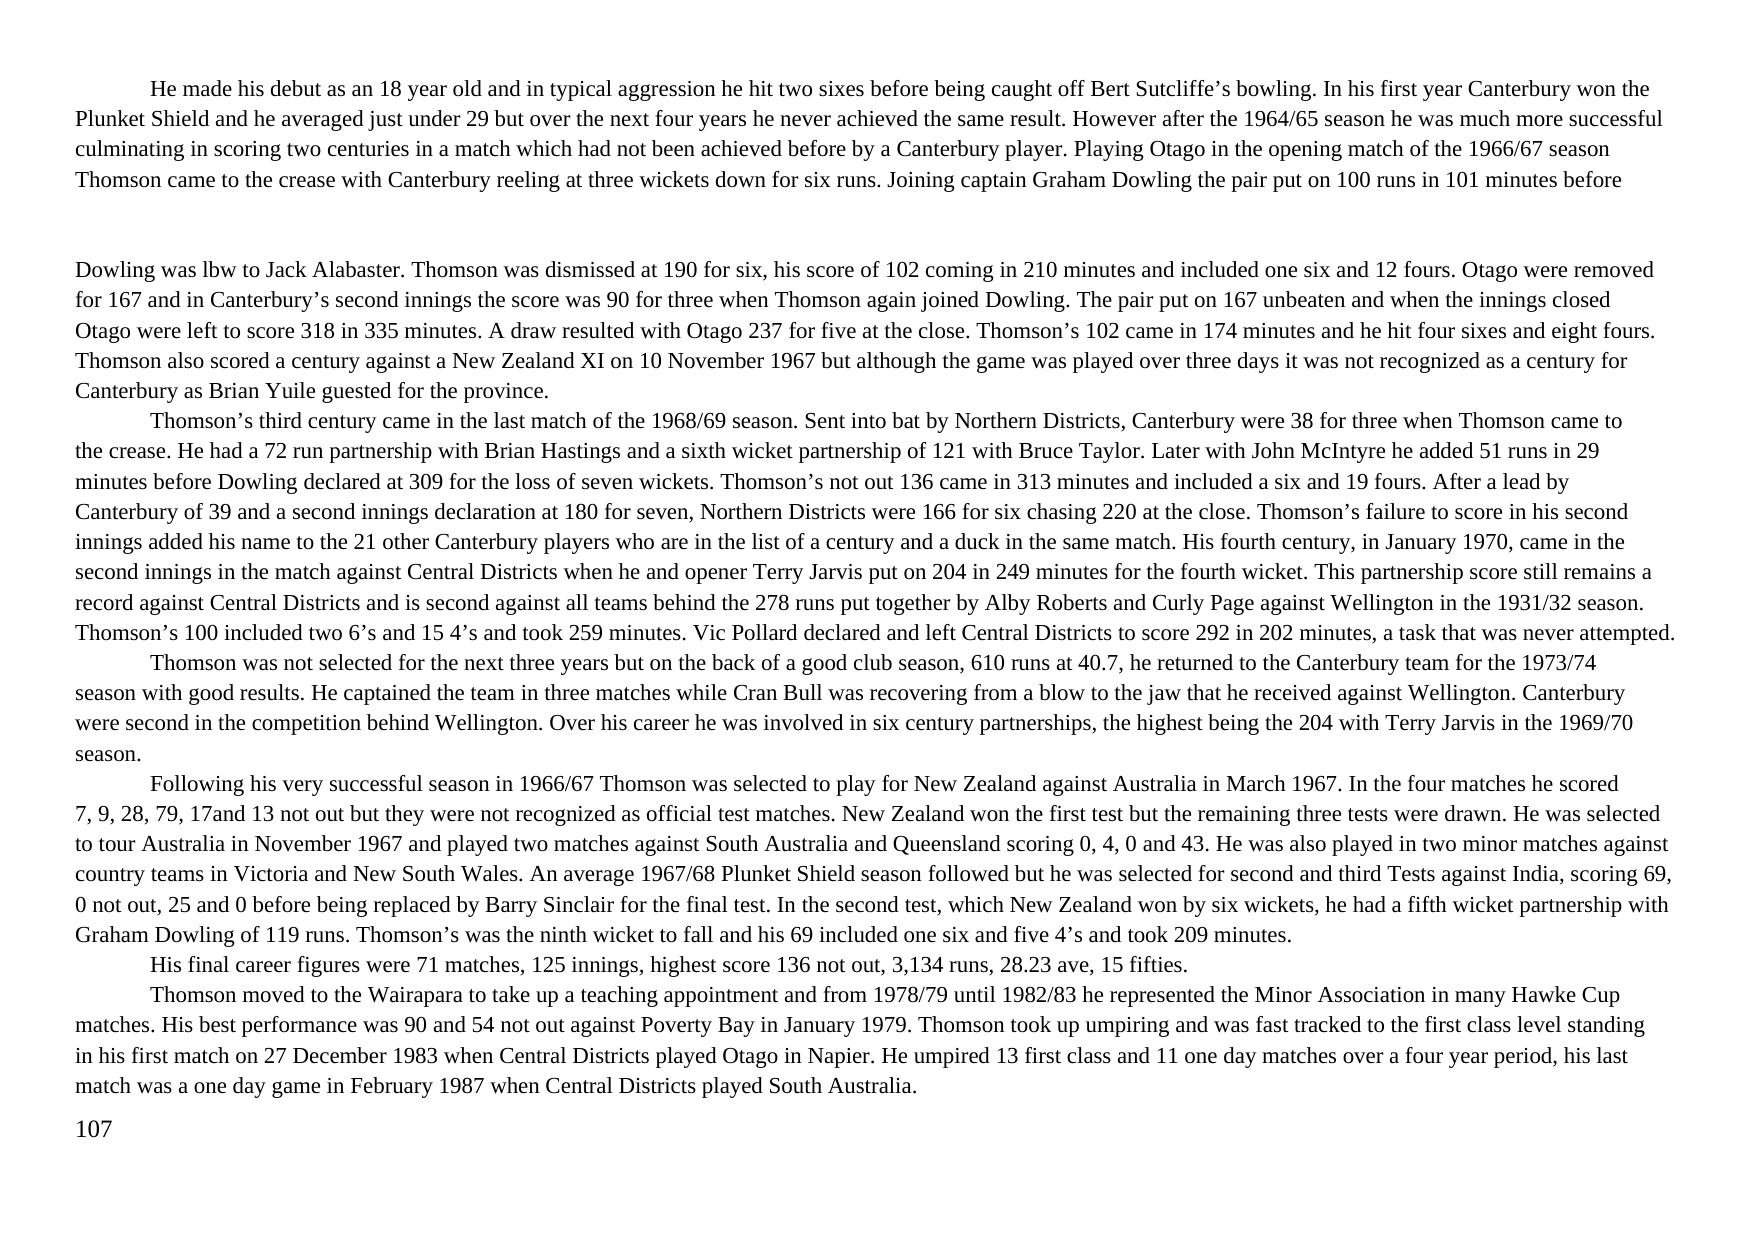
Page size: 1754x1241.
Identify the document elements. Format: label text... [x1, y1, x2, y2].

text Following his very successful season in 1966/67 Thomson was selected to play for New Zealand against Australia in March 1967. In the four matches he scored [75, 770, 1679, 796]
text Dowling was lbw to Jack Alabaster. Thomson was dismissed at 190 for six, his score of 102 coming in 210 minutes and included one six and 12 fours. Otago were removed for 167 and in Canterbury’s second innings the score was 90 for three when Thomson again joined Dowling. The pair put on 167 unbeaten and when the innings closed [75, 256, 1679, 313]
text His final career figures were 71 matches, 125 innings, highest score 136 not out, 3,134 runs, 28.23 ave, 15 fifties. [75, 951, 1679, 977]
text Thomson was not selected for the next three years but on the back of a good club season, 610 runs at 40.7, he returned to the Canterbury team for the 1973/74 [75, 649, 1679, 675]
text the crease. He had a 72 run partnership with Brian Hastings and a sixth wicket partnership of 121 with Bruce Taylor. Later with John McIntyre he added 51 runs in 29 minutes before Dowling declared at 309 for the loss of seven wickets. Thomson’s not out 136 came in 313 minutes and included a six and 19 fours. After a lead by Canterbury of 39 and a second innings declaration at 180 for seven, Northern Districts were 166 for six chasing 220 at the close. Thomson’s failure to score in his second innings added his name to the 21 other Canterbury players who are in the list of a century and a duck in the same match. His fourth century, in January 1970, came in the second innings in the match against Central Districts when he and opener Terry Jarvis put on 204 in 249 minutes for the fourth wicket. This partnership score still remains a record against Central Districts and is second against all teams behind the 278 runs put together by Alby Roberts and Curly Page against Wellington in the 1931/32 season. Thomson’s 100 included two 6’s and 15 4’s and took 259 minutes. Vic Pollard declared and left Central Districts to score 292 in 202 minutes, a task that was never attempted. [75, 437, 1679, 645]
text Thomson moved to the Wairapara to take up a teaching appointment and from 1978/79 until 1982/83 he represented the Minor Association in many Hawke Cup matches. His best performance was 90 and 54 not out against Poverty Bay in January 1979. Thomson took up umpiring and was fast tracked to the first class level standing [75, 981, 1679, 1038]
text He made his debut as an 18 year old and in typical aggression he hit two sixes before being caught off Bert Sutcliffe’s bowling. In his first year Canterbury won the Plunket Shield and he averaged just under 29 but over the next four years he never achieved the same result. However after the 1964/65 season he was much more successful culminating in scoring two centuries in a match which had not been achieved before by a Canterbury player. Playing Otago in the opening match of the 1966/67 season Thomson came to the crease with Canterbury reeling at three wickets down for six runs. Joining captain Graham Dowling the pair put on 100 runs in 101 minutes before [75, 75, 1679, 192]
text were second in the competition behind Wellington. Over his career he was involved in six century partnerships, the highest being the 204 with Terry Jarvis in the 1969/70 season. [75, 709, 1679, 766]
text in his first match on 27 December 1983 when Central Districts played Otago in Napier. He umpired 13 first class and 11 one day matches over a four year period, his last match was a one day game in February 1987 when Central Districts played South Australia. [75, 1042, 1679, 1098]
text Otago were left to score 318 in 335 minutes. A draw resulted with Otago 237 for five at the close. Thomson’s 102 came in 174 minutes and he hit four sixes and eight fours. Thomson also scored a century against a New Zealand XI on 10 November 1967 but although the game was played over three days it was not recognized as a century for Canterbury as Brian Yuile guested for the province. [75, 317, 1679, 403]
text 7, 9, 28, 79, 17and 13 not out but they were not recognized as official test matches. New Zealand won the first test but the remaining three tests were drawn. He was selected to tour Australia in November 1967 and played two matches against South Australia and Queensland scoring 0, 4, 0 and 43. He was also played in two minor matches against country teams in Victoria and New South Wales. An average 1967/68 Plunket Shield season followed but he was selected for second and third Tests against India, scoring 69, 0 not out, 25 and 0 before being replaced by Barry Sinclair for the final test. In the second test, which New Zealand won by six wickets, he had a fifth wicket partnership with Graham Dowling of 119 runs. Thomson’s was the ninth wicket to fall and his 69 included one six and five 4’s and took 209 minutes. [75, 800, 1679, 947]
text season with good results. He captained the team in three matches while Cran Bull was recovering from a blow to the jaw that he received against Wellington. Canterbury [75, 679, 1679, 706]
text Thomson’s third century came in the last match of the 1968/69 season. Sent into bat by Northern Districts, Canterbury were 38 for three when Thomson came to [75, 407, 1679, 434]
